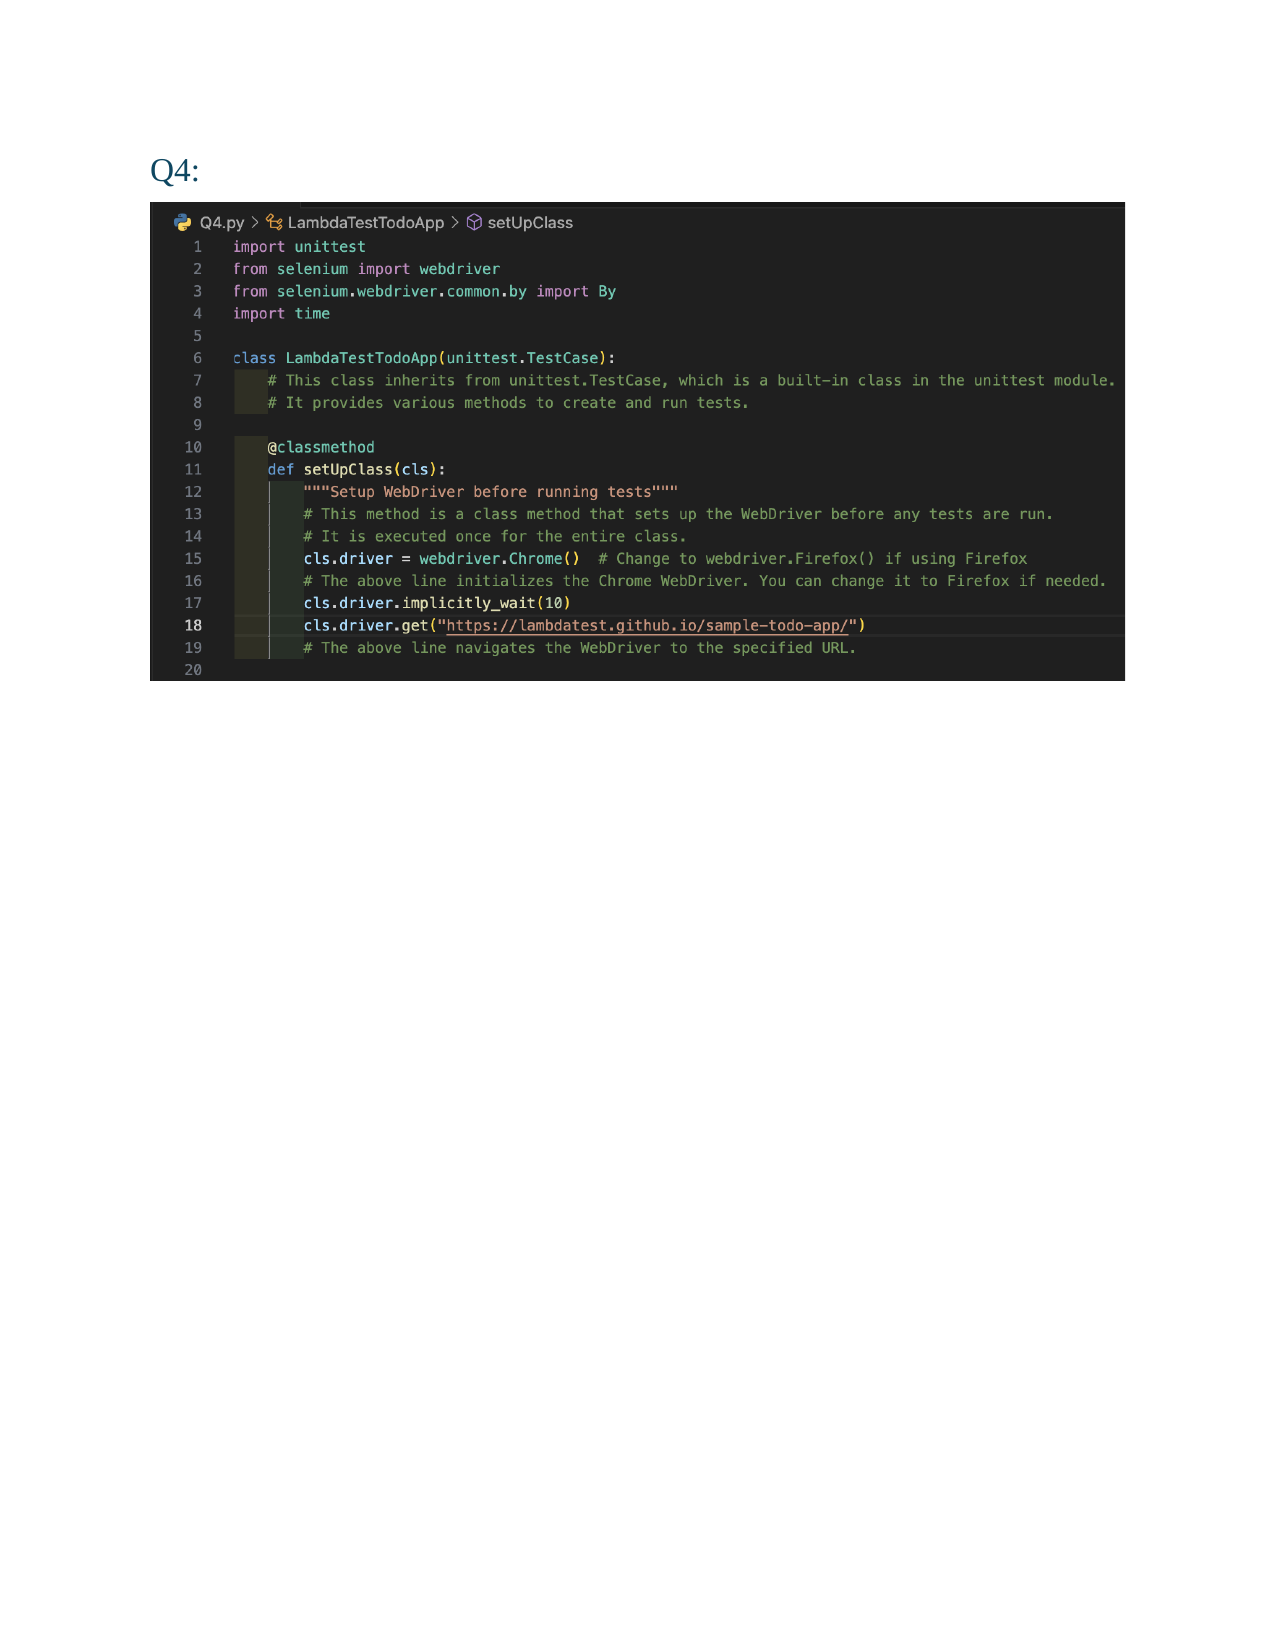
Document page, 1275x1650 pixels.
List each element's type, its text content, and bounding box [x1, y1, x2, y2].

picture [150, 202, 1125, 681]
subtitle Q4: [150, 150, 1125, 188]
